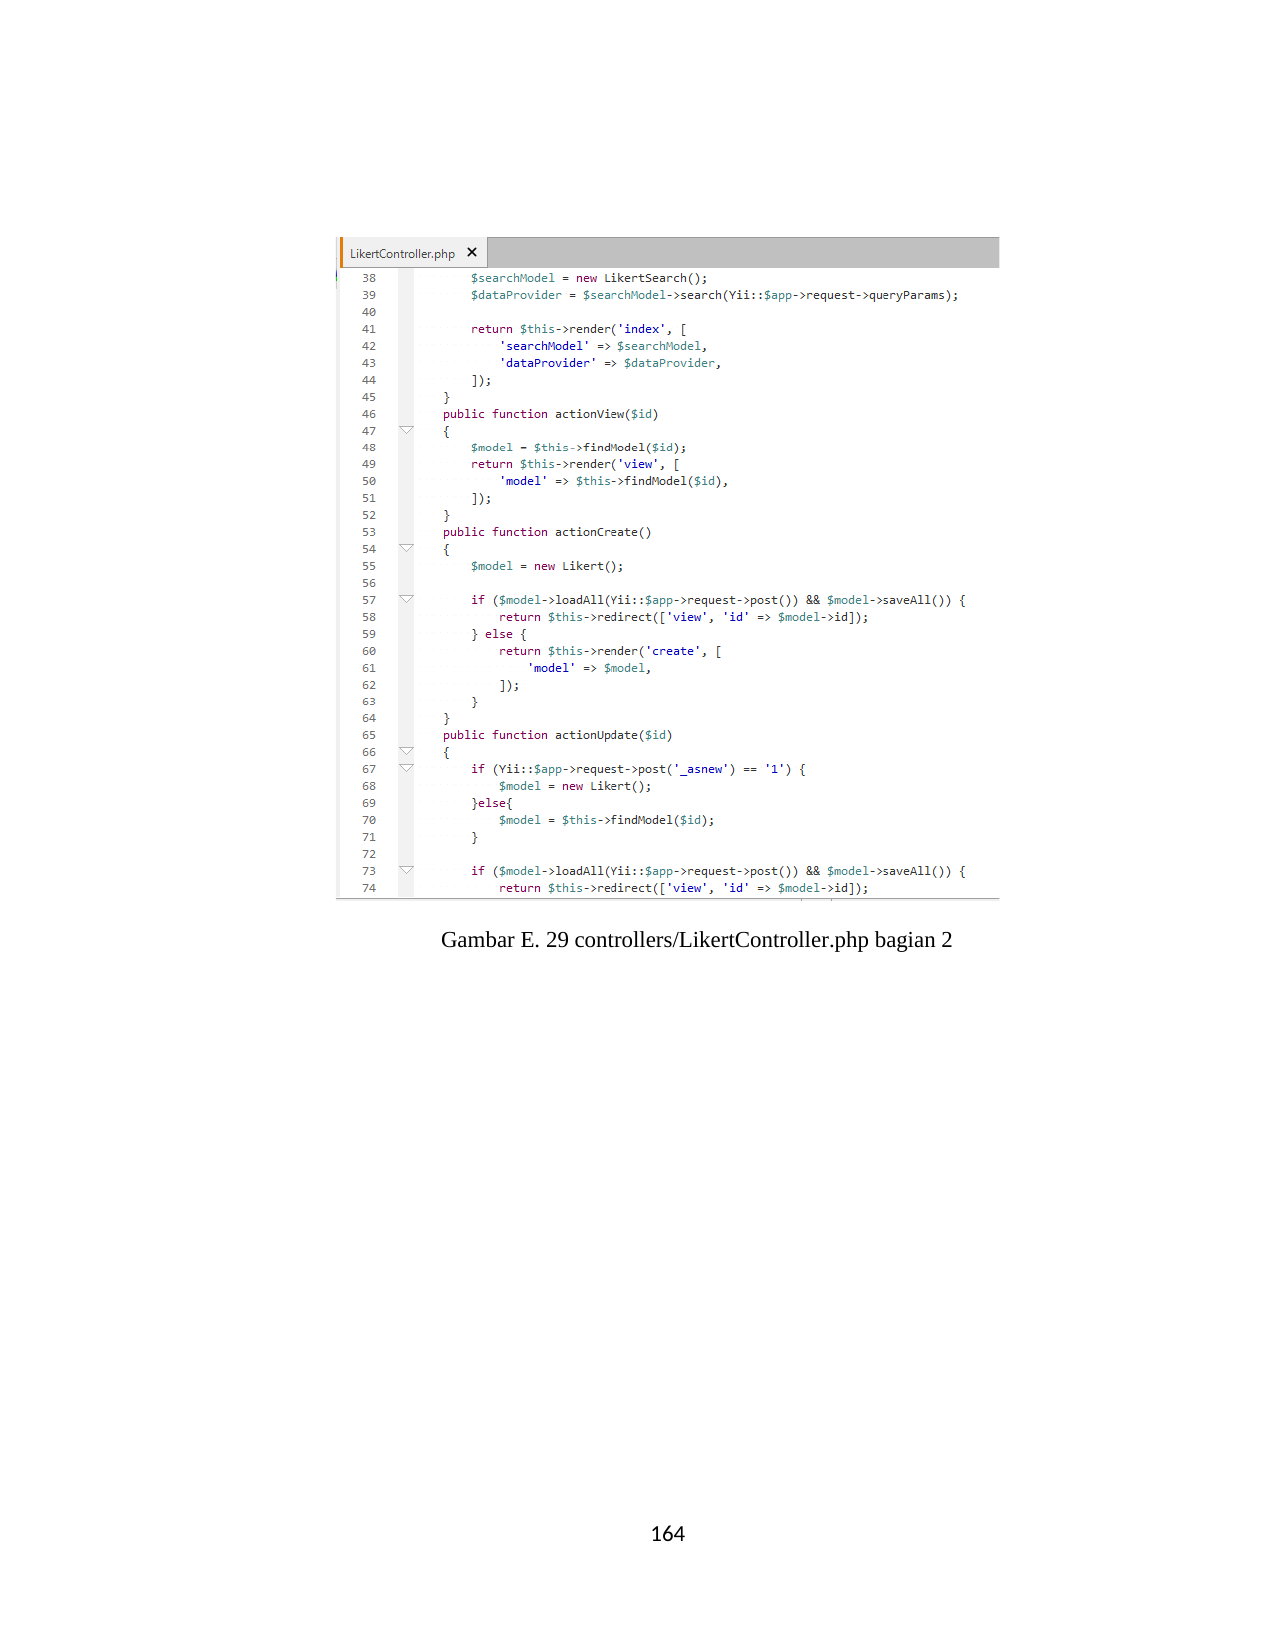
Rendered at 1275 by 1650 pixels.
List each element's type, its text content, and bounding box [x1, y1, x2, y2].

picture [335, 237, 1000, 901]
